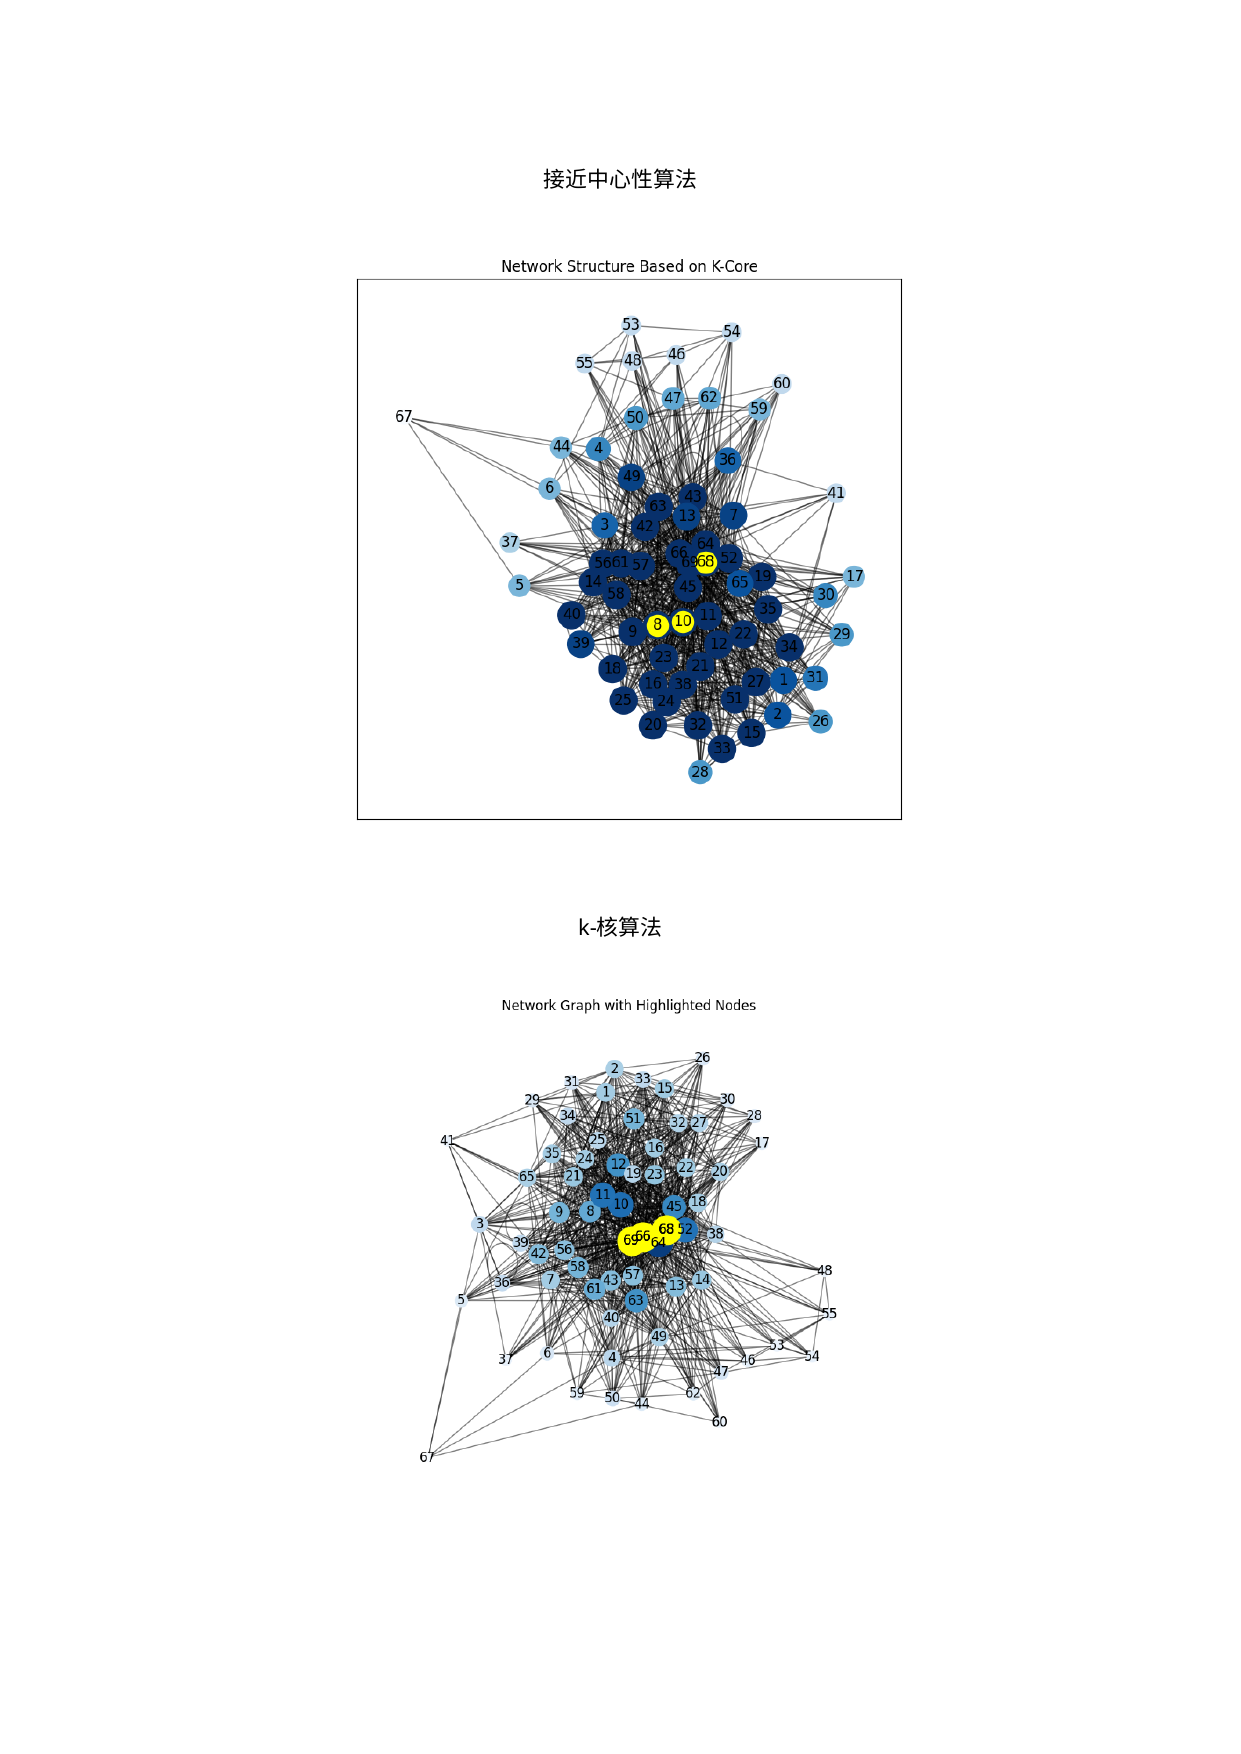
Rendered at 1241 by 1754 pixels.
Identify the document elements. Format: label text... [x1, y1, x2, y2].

picture [269, 194, 971, 896]
picture [307, 942, 934, 1568]
text k-核算法 [187, 909, 1053, 942]
text 接近中心性算法 [187, 162, 1053, 194]
